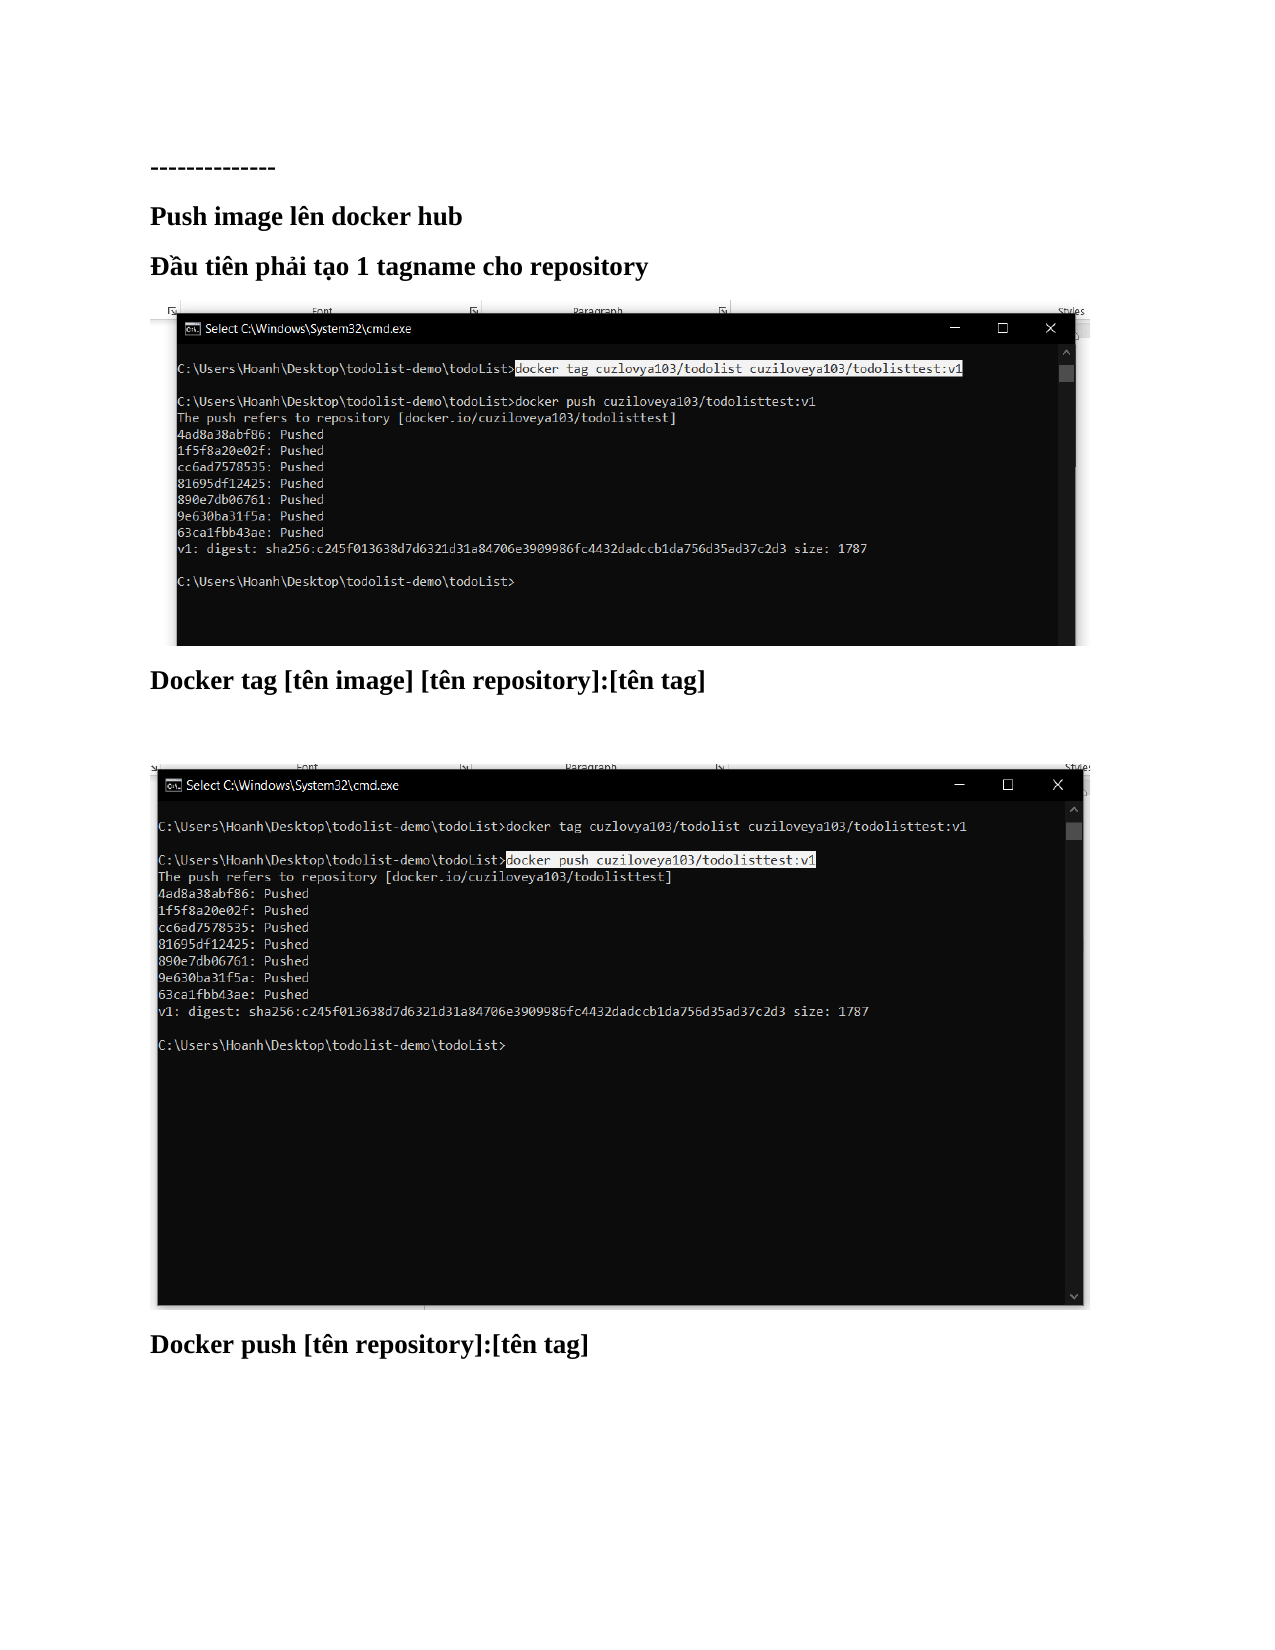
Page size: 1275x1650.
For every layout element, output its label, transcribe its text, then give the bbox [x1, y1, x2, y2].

text Push image lên docker hub [150, 200, 1125, 231]
text Docker push [tên repository]:[tên tag] [150, 1328, 1125, 1360]
text Đầu tiên phải tạo 1 tagname cho repository [150, 250, 1125, 282]
text Docker tag [tên image] [tên repository]:[tên tag] [150, 664, 1125, 695]
picture [150, 300, 1091, 646]
text -------------- [150, 150, 1125, 181]
picture [150, 764, 1091, 1310]
